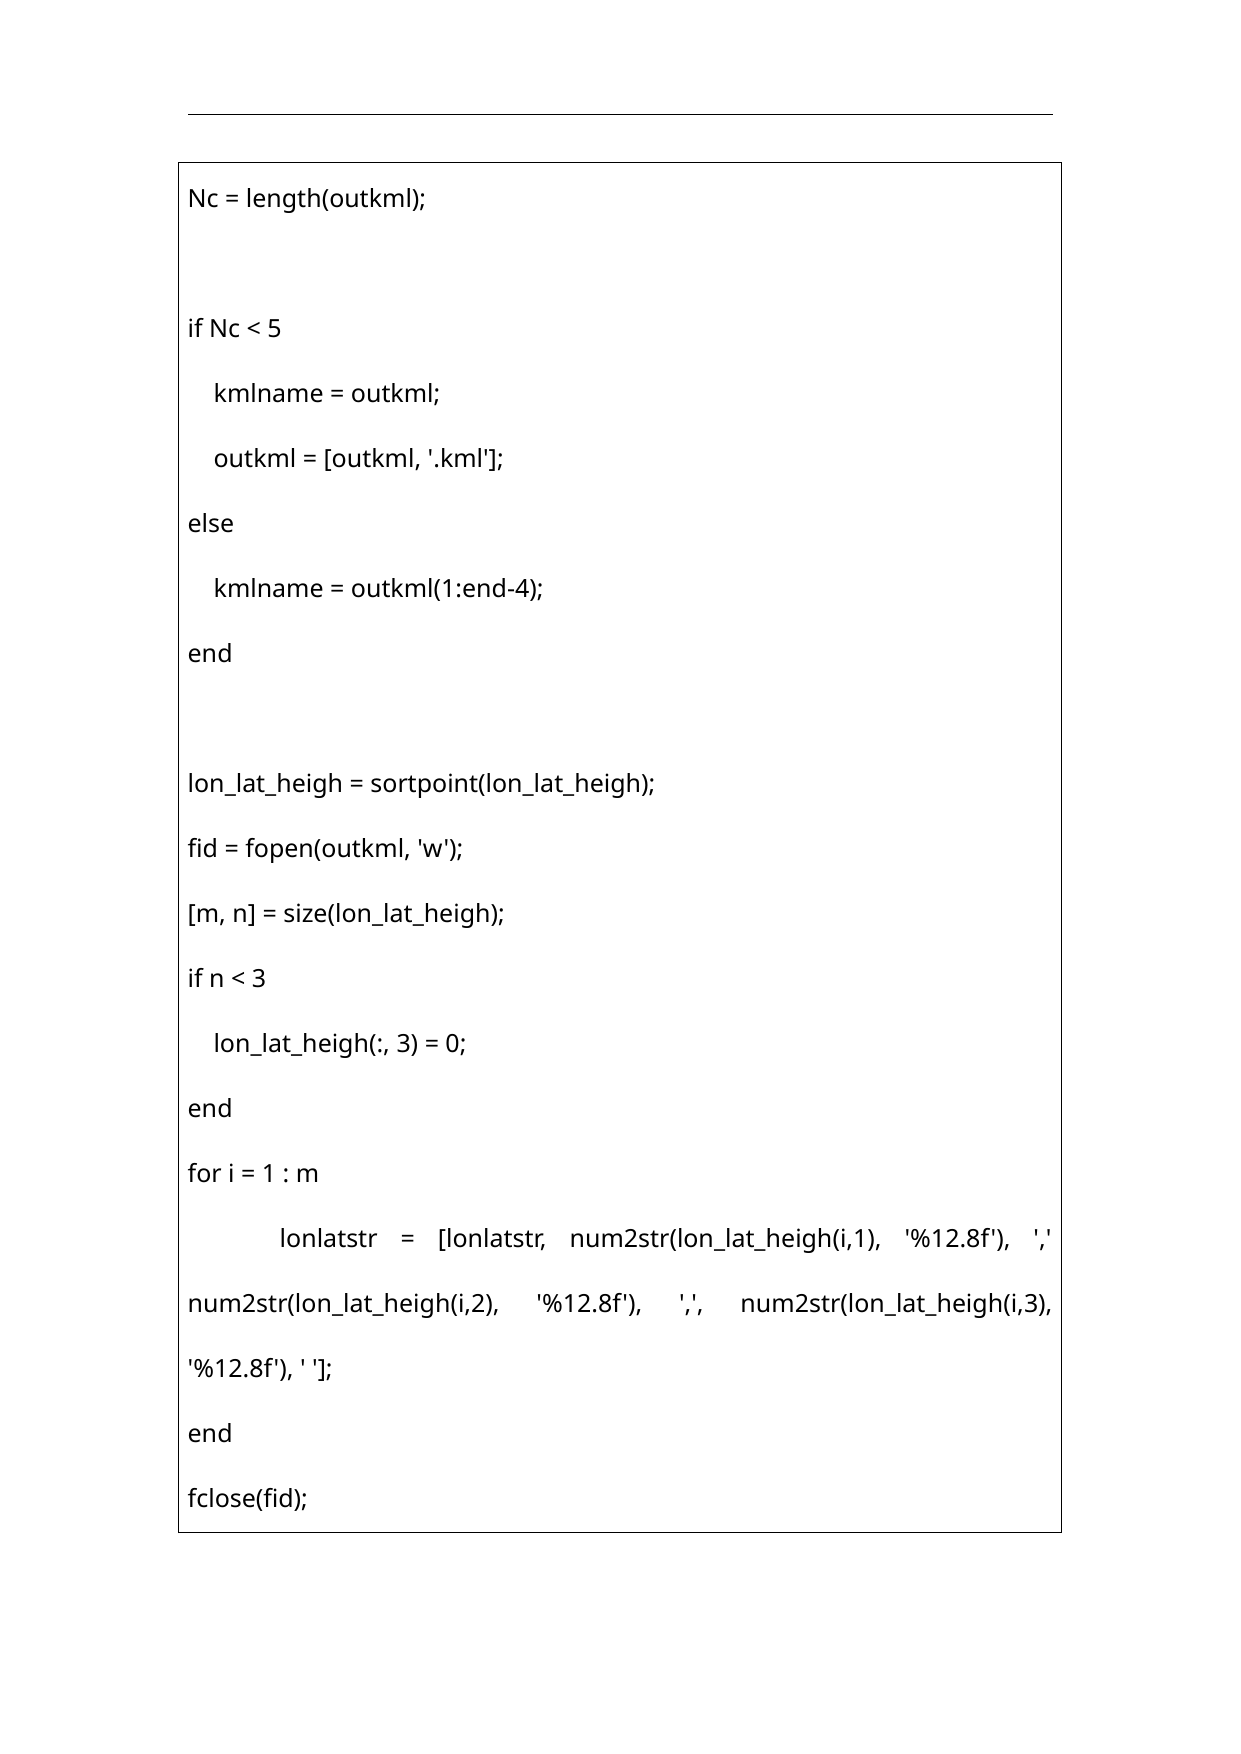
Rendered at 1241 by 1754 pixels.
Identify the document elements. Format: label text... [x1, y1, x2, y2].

text end [187, 1075, 1053, 1140]
text fclose(fid); [179, 1462, 1061, 1532]
text Nc = length(outkml); [179, 163, 1061, 230]
text end [187, 620, 1053, 685]
text lonlatstr = [lonlatstr, num2str(lon_lat_heigh(i,1), '%12.8f'), ',' num2str(lon_lat_heigh(i,2), '%12.8f'), ',', num2str(lon_lat_heigh(i,3), '%12.8f'), ' ']; [187, 1205, 1053, 1400]
text kmlname = outkml(1:end-4); [187, 555, 1053, 620]
text [m, n] = size(lon_lat_heigh); [187, 880, 1053, 945]
text if Nc < 5 [187, 295, 1053, 360]
text lon_lat_heigh = sortpoint(lon_lat_heigh); [187, 750, 1053, 815]
text else [187, 490, 1053, 555]
text fid = fopen(outkml, 'w'); [187, 815, 1053, 880]
text kmlname = outkml; [187, 360, 1053, 425]
text outkml = [outkml, '.kml']; [187, 425, 1053, 490]
text for i = 1 : m [187, 1140, 1053, 1205]
text lon_lat_heigh(:, 3) = 0; [187, 1010, 1053, 1075]
text if n < 3 [187, 945, 1053, 1010]
text end [187, 1400, 1053, 1462]
